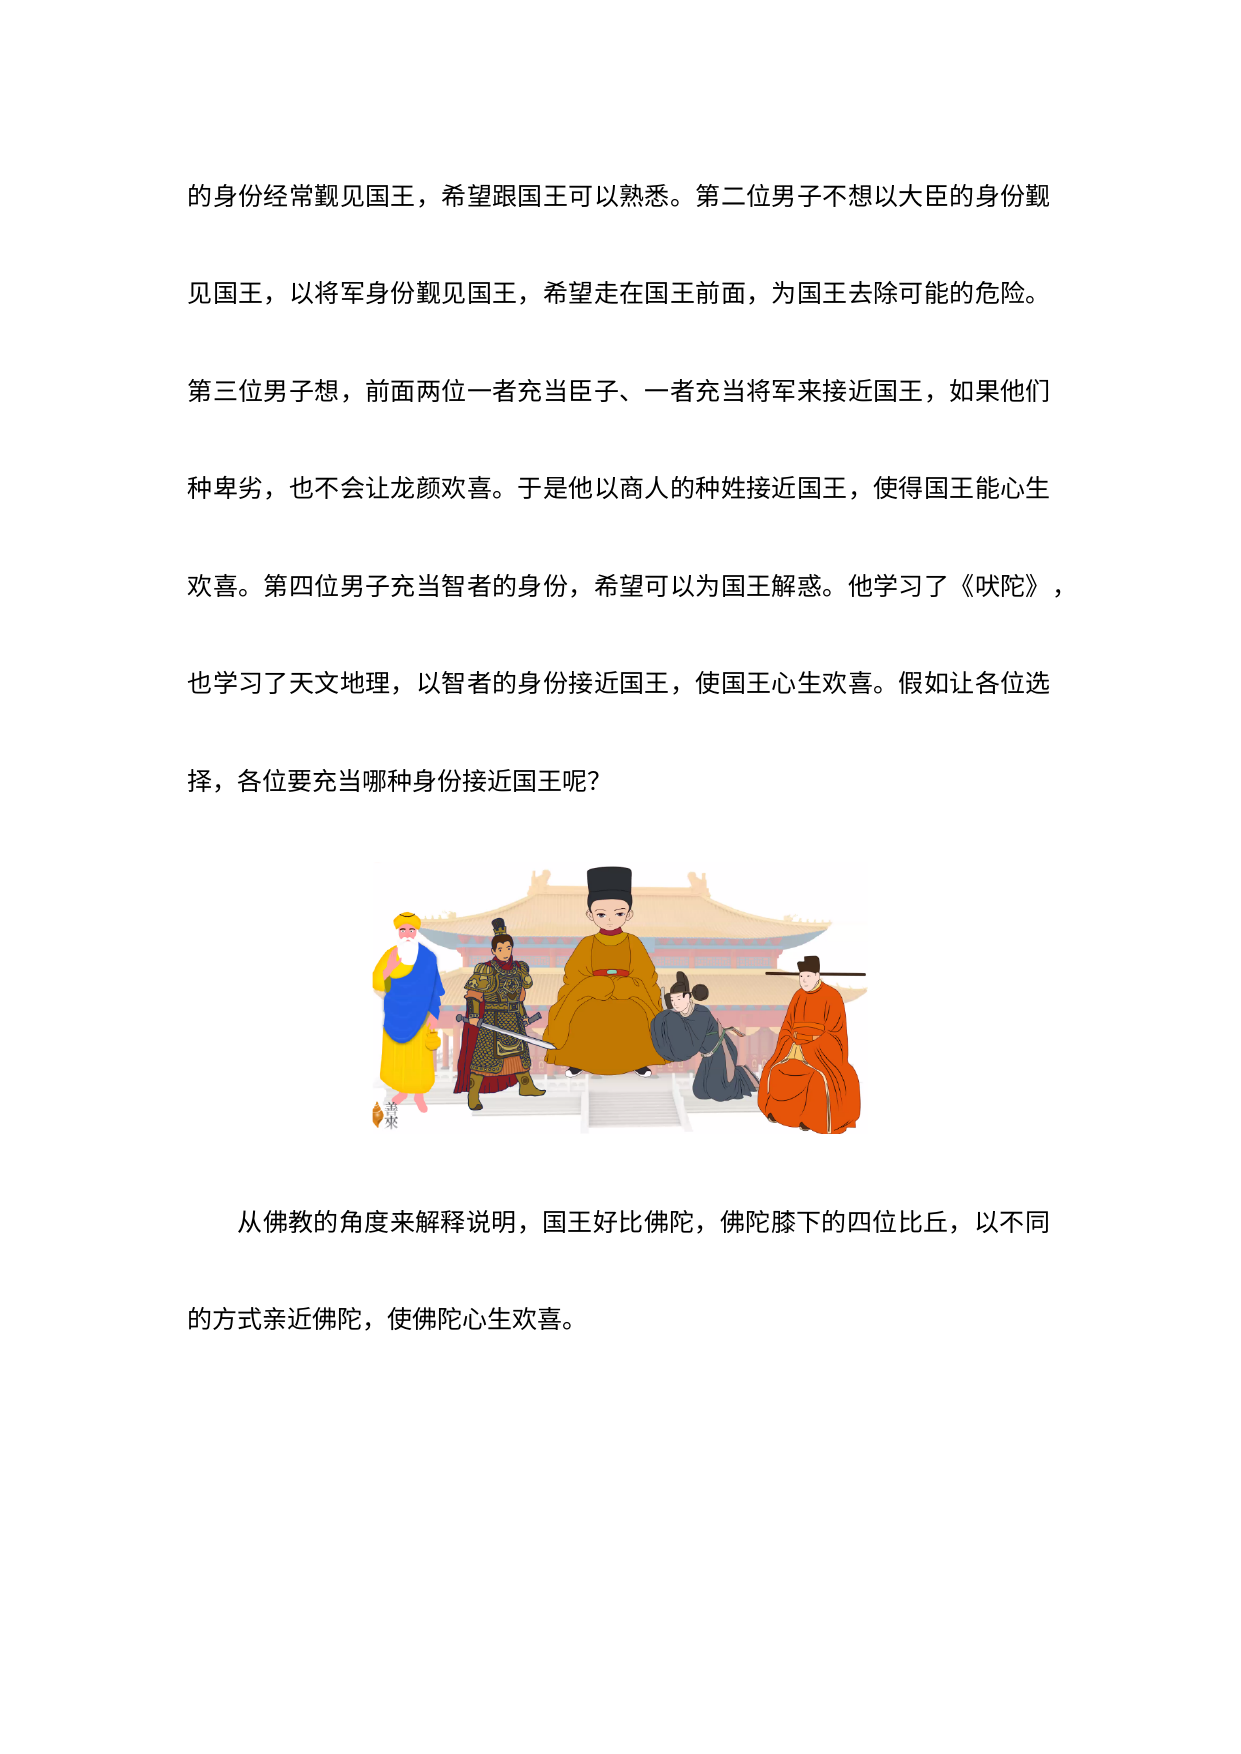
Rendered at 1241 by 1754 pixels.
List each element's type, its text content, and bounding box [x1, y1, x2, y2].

text 从佛教的角度来解释说明，国王好比佛陀，佛陀膝下的四位比丘，以不同的方式亲近佛陀，使佛陀心生欢喜。 [187, 1188, 1053, 1350]
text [187, 162, 1053, 812]
picture [372, 862, 868, 1134]
